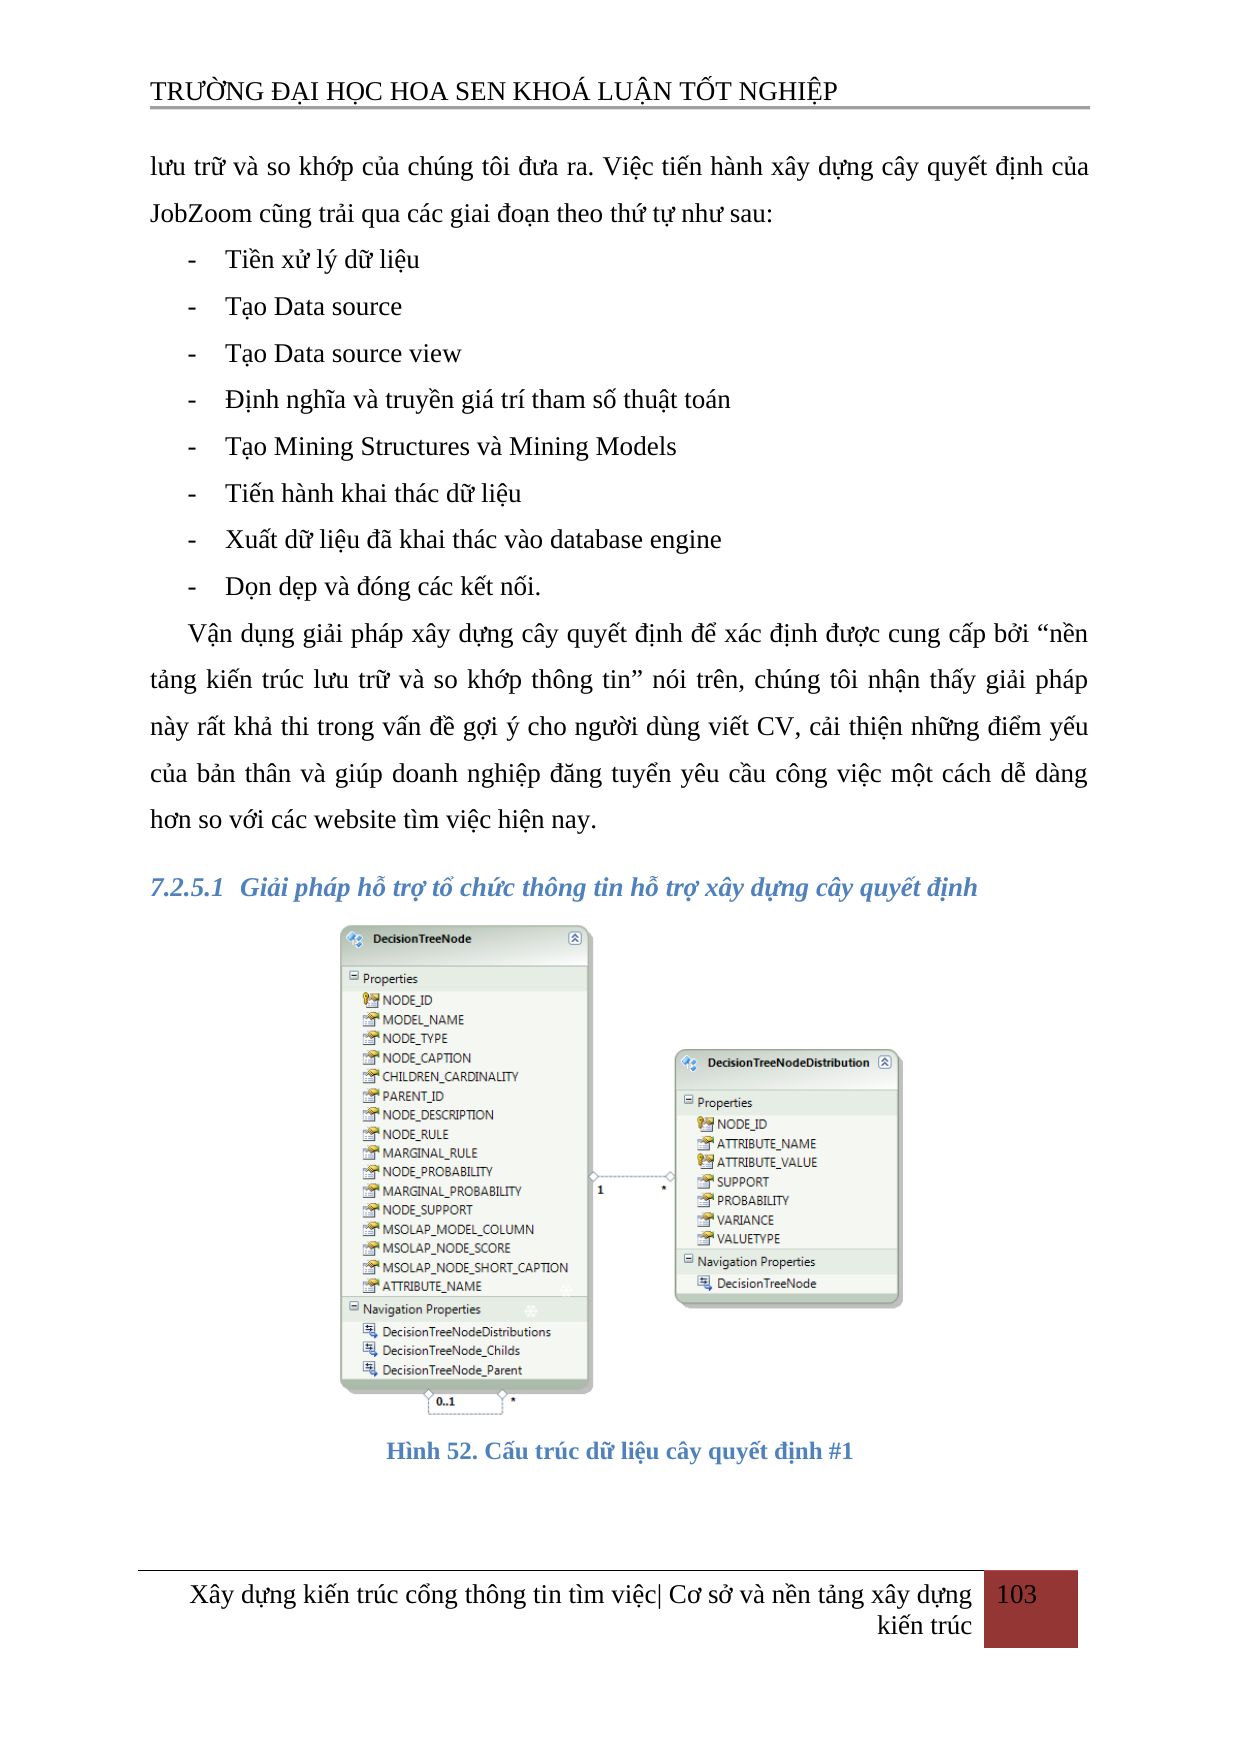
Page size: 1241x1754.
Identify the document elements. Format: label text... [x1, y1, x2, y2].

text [150, 150, 1090, 228]
subtitle Giải pháp hỗ trợ tổ chức thông tin hỗ trợ xây dựng cây quyết định [150, 871, 1090, 902]
list Xuất dữ liệu đã khai thác vào database engine [187, 523, 1090, 554]
list Tiền xử lý dữ liệu [187, 243, 1090, 274]
list Tạo Data source view [187, 337, 1090, 368]
list Định nghĩa và truyền giá trí tham số thuật toán [187, 383, 1090, 414]
picture [336, 917, 904, 1421]
list Dọn dẹp và đóng các kết nối. [187, 570, 1090, 601]
list Tạo Mining Structures và Mining Models [187, 430, 1090, 461]
text Hình 52. Cấu trúc dữ liệu cây quyết định #1 [150, 1436, 1090, 1465]
list Tạo Data source [187, 290, 1090, 321]
text Vận dụng giải pháp xây dựng cây quyết định để xác định được cung cấp bởi “nền tảng kiến trúc lưu trữ và so khớp thông tin” nói trên, chúng tôi nhận thấy giải pháp này rất khả thi trong vấn đề gợi ý cho người dùng viết CV, cải thiện những điểm yếu của bản thân và giúp doanh nghiệp đăng tuyển yêu cầu công việc một cách dễ dàng hơn so với các website tìm việc hiện nay. [150, 617, 1090, 834]
list Tiến hành khai thác dữ liệu [187, 477, 1090, 508]
